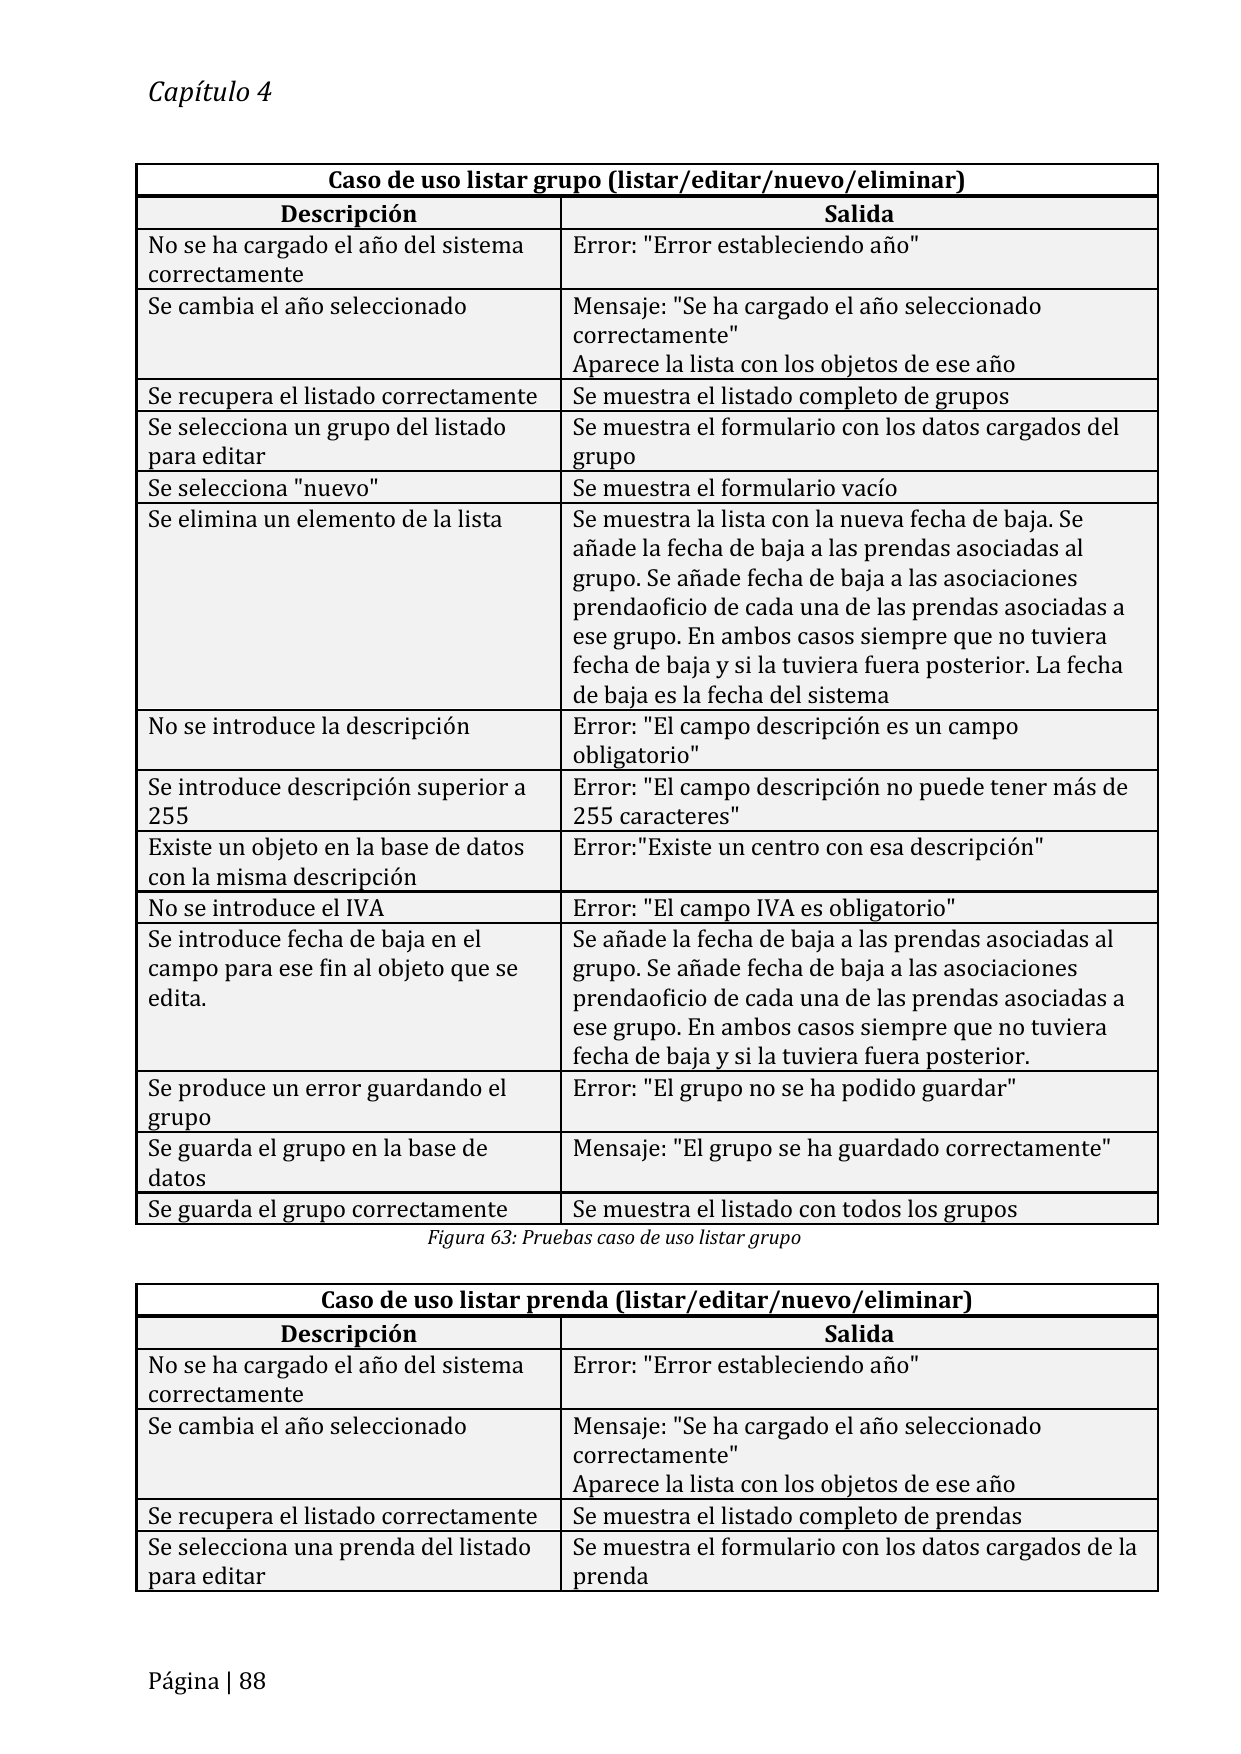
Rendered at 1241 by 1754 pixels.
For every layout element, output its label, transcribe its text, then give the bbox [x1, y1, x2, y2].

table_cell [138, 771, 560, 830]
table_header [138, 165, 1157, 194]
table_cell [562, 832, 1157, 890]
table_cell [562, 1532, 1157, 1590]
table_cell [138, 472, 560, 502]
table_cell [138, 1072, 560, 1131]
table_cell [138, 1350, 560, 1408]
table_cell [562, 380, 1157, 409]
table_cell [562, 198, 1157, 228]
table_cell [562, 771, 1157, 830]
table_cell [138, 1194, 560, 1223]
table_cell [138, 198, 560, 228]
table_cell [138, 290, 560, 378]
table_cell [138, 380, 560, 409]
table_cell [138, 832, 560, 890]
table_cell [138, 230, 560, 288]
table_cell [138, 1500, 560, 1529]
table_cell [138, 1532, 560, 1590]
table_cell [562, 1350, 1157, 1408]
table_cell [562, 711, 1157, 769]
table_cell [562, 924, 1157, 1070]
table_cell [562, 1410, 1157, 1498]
text Figura 63: Pruebas caso de uso listar grupo [148, 1225, 1081, 1249]
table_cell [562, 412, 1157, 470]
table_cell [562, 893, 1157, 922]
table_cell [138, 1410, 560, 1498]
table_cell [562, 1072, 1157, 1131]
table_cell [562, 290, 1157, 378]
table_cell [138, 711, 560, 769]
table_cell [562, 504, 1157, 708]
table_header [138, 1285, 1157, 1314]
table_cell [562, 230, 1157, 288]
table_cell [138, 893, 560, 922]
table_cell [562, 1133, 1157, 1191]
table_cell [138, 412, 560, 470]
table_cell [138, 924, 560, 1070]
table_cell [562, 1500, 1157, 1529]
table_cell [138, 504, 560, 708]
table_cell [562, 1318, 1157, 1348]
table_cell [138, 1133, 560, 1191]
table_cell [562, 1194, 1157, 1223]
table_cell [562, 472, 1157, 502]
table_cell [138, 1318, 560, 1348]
